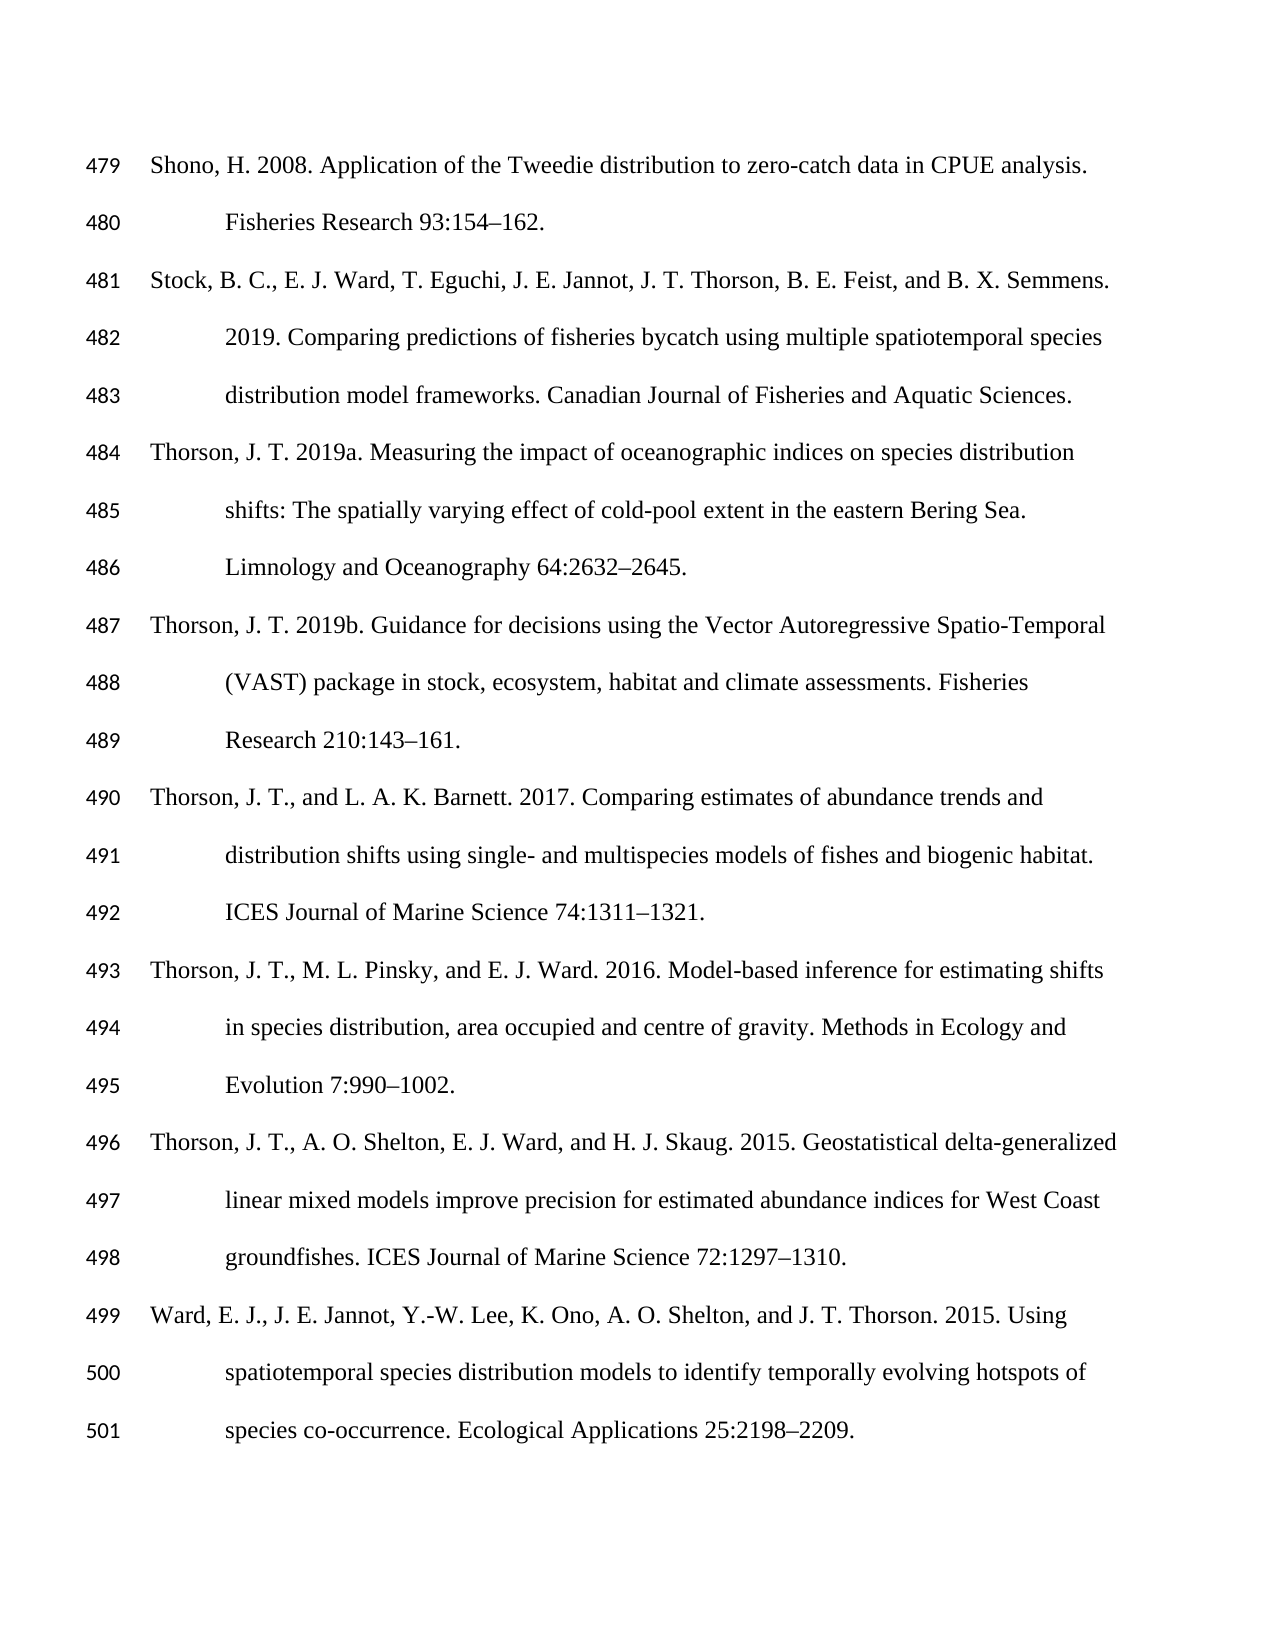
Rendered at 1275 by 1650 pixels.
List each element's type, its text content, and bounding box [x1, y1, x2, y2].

text Shono, H. 2008. Application of the Tweedie distribution to zero-catch data in CPUE analysis. Fisheries Research 93:154–162. [150, 150, 1125, 236]
text Thorson, J. T., and L. A. K. Barnett. 2017. Comparing estimates of abundance trends and distribution shifts using single- and multispecies models of fishes and biogenic habitat. ICES Journal of Marine Science 74:1311–1321. [150, 782, 1125, 926]
text Thorson, J. T., M. L. Pinsky, and E. J. Ward. 2016. Model-based inference for estimating shifts in species distribution, area occupied and centre of gravity. Methods in Ecology and Evolution 7:990–1002. [150, 955, 1125, 1099]
text Thorson, J. T. 2019b. Guidance for decisions using the Vector Autoregressive Spatio-Temporal (VAST) package in stock, ecosystem, habitat and climate assessments. Fisheries Research 210:143–161. [150, 610, 1125, 754]
text Stock, B. C., E. J. Ward, T. Eguchi, J. E. Jannot, J. T. Thorson, B. E. Feist, and B. X. Semmens. 2019. Comparing predictions of fisheries bycatch using multiple spatiotemporal species distribution model frameworks. Canadian Journal of Fisheries and Aquatic Sciences. [150, 265, 1125, 409]
text Thorson, J. T., A. O. Shelton, E. J. Ward, and H. J. Skaug. 2015. Geostatistical delta-generalized linear mixed models improve precision for estimated abundance indices for West Coast groundfishes. ICES Journal of Marine Science 72:1297–1310. [150, 1127, 1125, 1271]
text Thorson, J. T. 2019a. Measuring the impact of oceanographic indices on species distribution shifts: The spatially varying effect of cold-pool extent in the eastern Bering Sea. Limnology and Oceanography 64:2632–2645. [150, 437, 1125, 581]
text Ward, E. J., J. E. Jannot, Y.-W. Lee, K. Ono, A. O. Shelton, and J. T. Thorson. 2015. Using spatiotemporal species distribution models to identify temporally evolving hotspots of species co-occurrence. Ecological Applications 25:2198–2209. [150, 1300, 1125, 1444]
